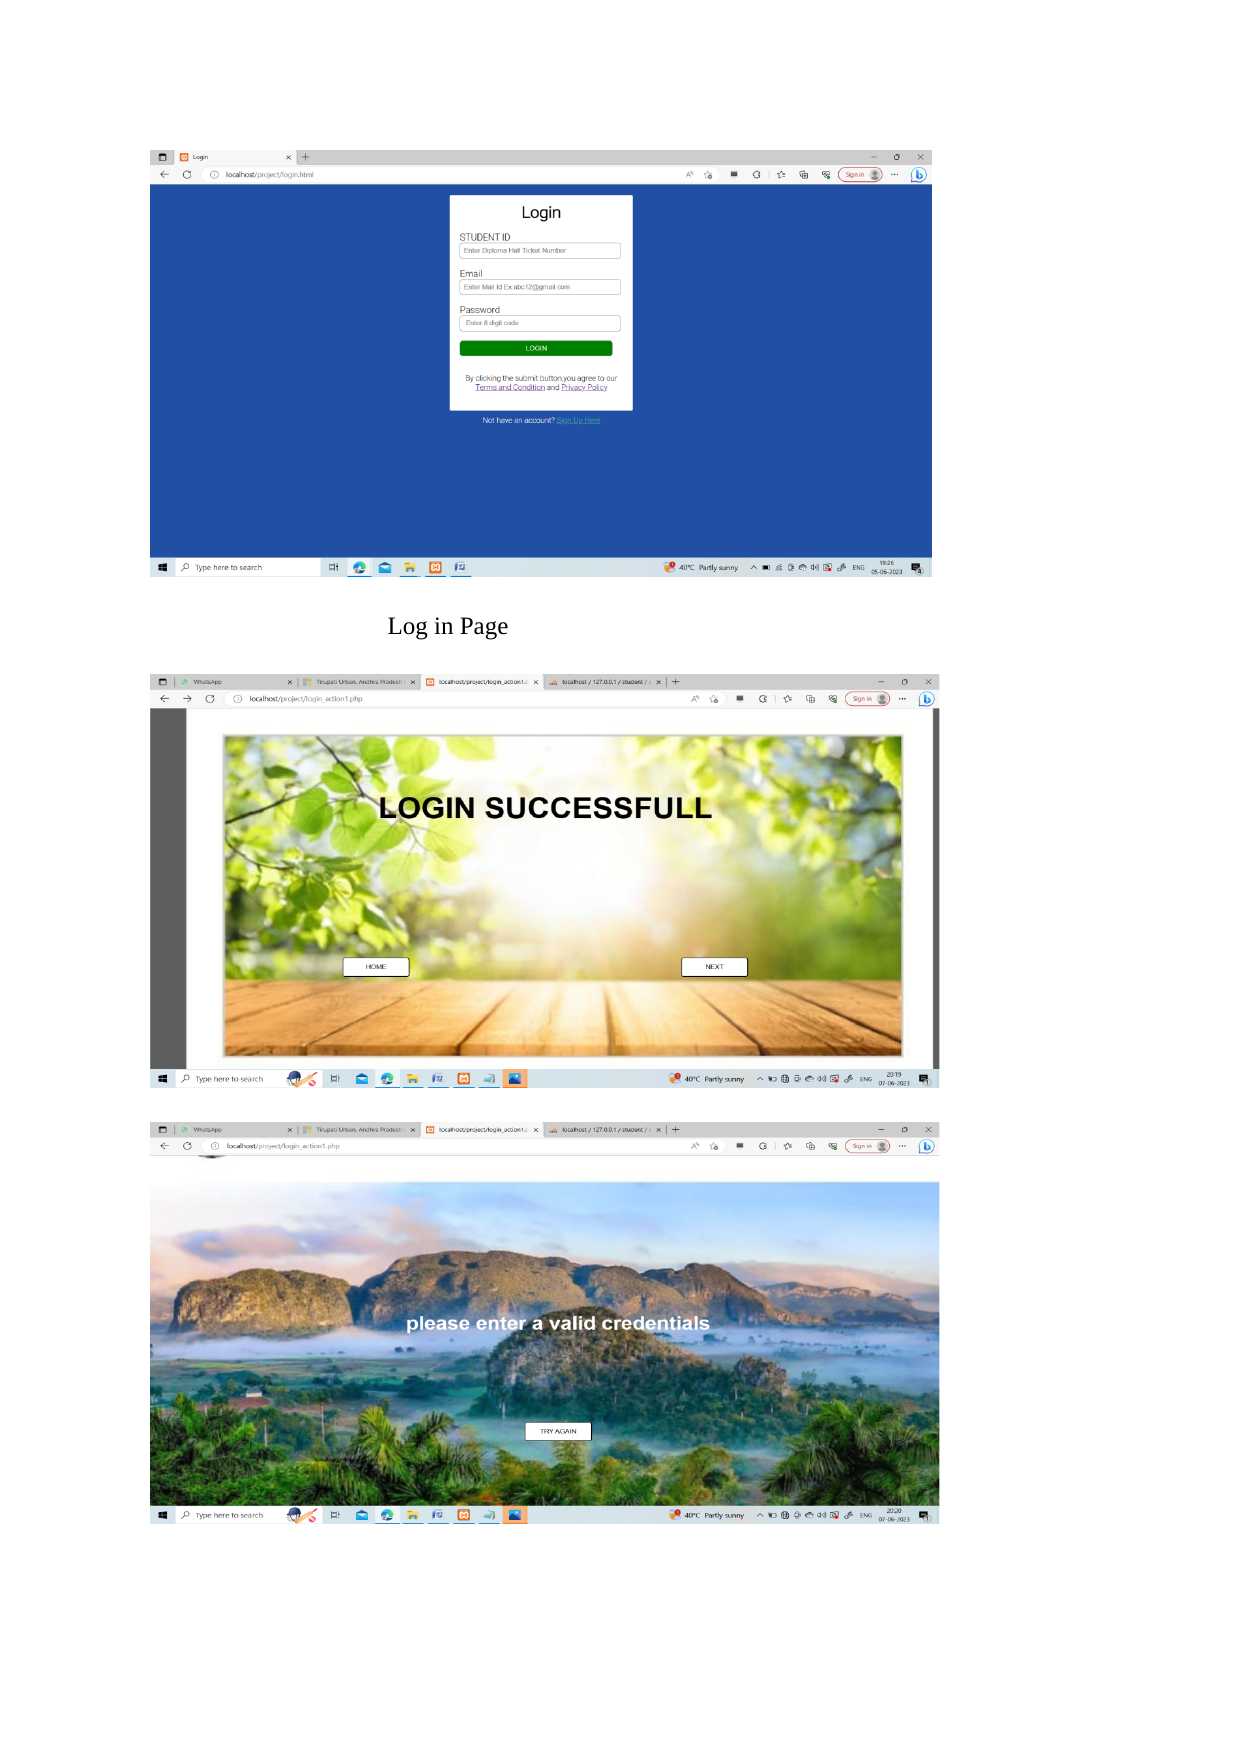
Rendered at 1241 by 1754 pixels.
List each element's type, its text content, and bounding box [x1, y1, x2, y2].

picture [150, 674, 940, 1088]
text Log in Page [150, 611, 1090, 640]
picture [150, 1122, 940, 1524]
picture [150, 150, 932, 577]
